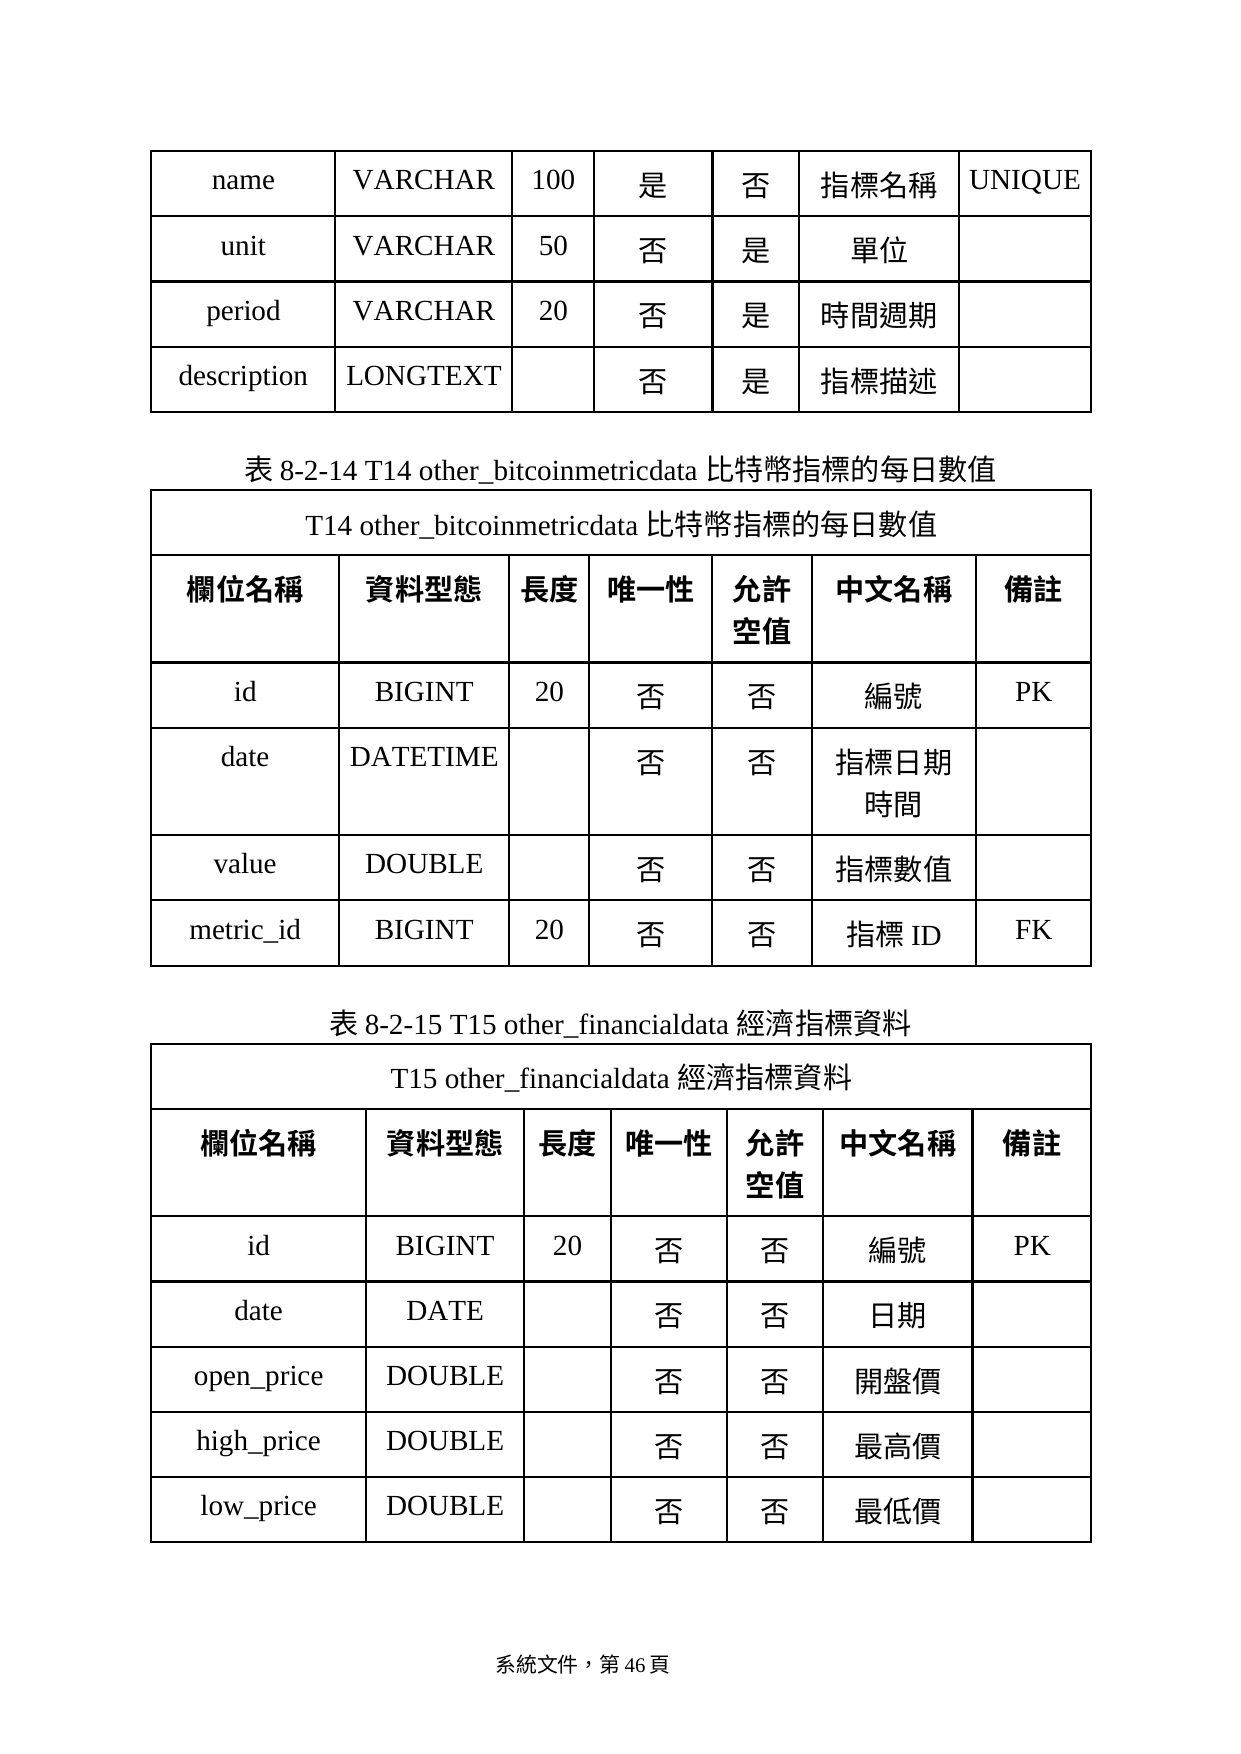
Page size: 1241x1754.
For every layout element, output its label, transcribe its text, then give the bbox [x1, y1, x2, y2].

table_cell 指標 ID [813, 901, 975, 964]
table_cell 編號 [813, 664, 975, 727]
table_cell 否 [590, 836, 711, 899]
table_cell BIGINT [340, 664, 508, 727]
table_cell 編號 [824, 1217, 971, 1280]
table_cell [510, 836, 588, 899]
table_cell UNIQUE [960, 152, 1090, 215]
table_cell [974, 1413, 1090, 1476]
table_cell 否 [590, 729, 711, 834]
table_cell [960, 283, 1090, 346]
table_cell date [152, 1283, 365, 1346]
table_cell 否 [612, 1413, 726, 1476]
table_cell [510, 729, 588, 834]
table_cell 20 [510, 664, 588, 727]
table_cell value [152, 836, 338, 899]
table_cell 指標日期時間 [813, 729, 975, 834]
table_cell high_price [152, 1413, 365, 1476]
table_cell 指標描述 [800, 348, 958, 411]
table_cell 最低價 [824, 1478, 971, 1541]
table_cell open_price [152, 1348, 365, 1411]
table_cell PK [974, 1217, 1090, 1280]
table_cell 50 [513, 217, 593, 280]
table_cell period [152, 283, 334, 346]
table_cell LONGTEXT [336, 348, 511, 411]
table_cell VARCHAR [336, 217, 511, 280]
table_cell metric_id [152, 901, 338, 964]
table_cell [974, 1478, 1090, 1541]
table_cell 資料型態 [340, 556, 508, 661]
table_cell 備註 [977, 556, 1090, 661]
table_cell DATE [367, 1283, 523, 1346]
table_cell VARCHAR [336, 152, 511, 215]
table_cell 否 [728, 1413, 822, 1476]
table_cell 允許空值 [713, 556, 811, 661]
table_cell FK [977, 901, 1090, 964]
table_cell DOUBLE [367, 1478, 523, 1541]
table_cell 否 [612, 1478, 726, 1541]
table_cell 唯一性 [590, 556, 711, 661]
table_cell 日期 [824, 1283, 971, 1346]
table_cell 長度 [525, 1110, 610, 1215]
table_cell date [152, 729, 338, 834]
table_cell 否 [713, 664, 811, 727]
table_cell 否 [714, 152, 798, 215]
table_cell 中文名稱 [813, 556, 975, 661]
table_cell 單位 [800, 217, 958, 280]
table_cell 否 [728, 1283, 822, 1346]
table_header T14 other_bitcoinmetricdata 比特幣指標的每日數值 [152, 491, 1090, 554]
table_cell id [152, 1217, 365, 1280]
table_cell DOUBLE [367, 1348, 523, 1411]
table_cell low_price [152, 1478, 365, 1541]
table_cell 100 [513, 152, 593, 215]
table_cell 否 [595, 283, 711, 346]
table_cell 指標數值 [813, 836, 975, 899]
table_cell DATETIME [340, 729, 508, 834]
table_cell 否 [728, 1348, 822, 1411]
table_cell id [152, 664, 338, 727]
table_cell [525, 1348, 610, 1411]
table_cell [525, 1413, 610, 1476]
table_cell 20 [525, 1217, 610, 1280]
table_cell name [152, 152, 334, 215]
table_cell DOUBLE [367, 1413, 523, 1476]
table_cell PK [977, 664, 1090, 727]
table_cell 唯一性 [612, 1110, 726, 1215]
table_cell description [152, 348, 334, 411]
table_cell 否 [728, 1217, 822, 1280]
table_cell DOUBLE [340, 836, 508, 899]
table_cell [960, 217, 1090, 280]
table_cell 否 [713, 836, 811, 899]
table_cell 否 [595, 217, 711, 280]
table_cell 否 [612, 1283, 726, 1346]
table_cell 中文名稱 [824, 1110, 971, 1215]
table_cell 否 [612, 1348, 726, 1411]
table_cell 欄位名稱 [152, 556, 338, 661]
table_cell 20 [513, 283, 593, 346]
table_header T15 other_financialdata 經濟指標資料 [152, 1045, 1090, 1108]
table_cell 資料型態 [367, 1110, 523, 1215]
table_cell unit [152, 217, 334, 280]
table_cell 長度 [510, 556, 588, 661]
table_cell [960, 348, 1090, 411]
table_cell 是 [714, 217, 798, 280]
table_cell 否 [612, 1217, 726, 1280]
table_cell 是 [714, 348, 798, 411]
table_cell [974, 1283, 1090, 1346]
table_cell 否 [728, 1478, 822, 1541]
table_cell 是 [714, 283, 798, 346]
table_cell 20 [510, 901, 588, 964]
table_cell [974, 1348, 1090, 1411]
table_cell 時間週期 [800, 283, 958, 346]
table_cell 指標名稱 [800, 152, 958, 215]
table_cell [525, 1283, 610, 1346]
table_cell VARCHAR [336, 283, 511, 346]
text 表 8-2-15 T15 other_financialdata 經濟指標資料 [150, 1000, 1090, 1042]
table_cell 允許空值 [728, 1110, 822, 1215]
table_cell 是 [595, 152, 711, 215]
table_cell BIGINT [367, 1217, 523, 1280]
table_cell 否 [595, 348, 711, 411]
table_cell 備註 [974, 1110, 1090, 1215]
table_cell 否 [590, 664, 711, 727]
table_cell [525, 1478, 610, 1541]
table_cell 欄位名稱 [152, 1110, 365, 1215]
table_cell [977, 729, 1090, 834]
table_cell 否 [713, 901, 811, 964]
table_cell 最高價 [824, 1413, 971, 1476]
table_cell [977, 836, 1090, 899]
table_cell [513, 348, 593, 411]
table_cell 開盤價 [824, 1348, 971, 1411]
table_cell 否 [713, 729, 811, 834]
table_cell 否 [590, 901, 711, 964]
table_cell BIGINT [340, 901, 508, 964]
text 表 8-2-14 T14 other_bitcoinmetricdata 比特幣指標的每日數值 [150, 446, 1090, 489]
